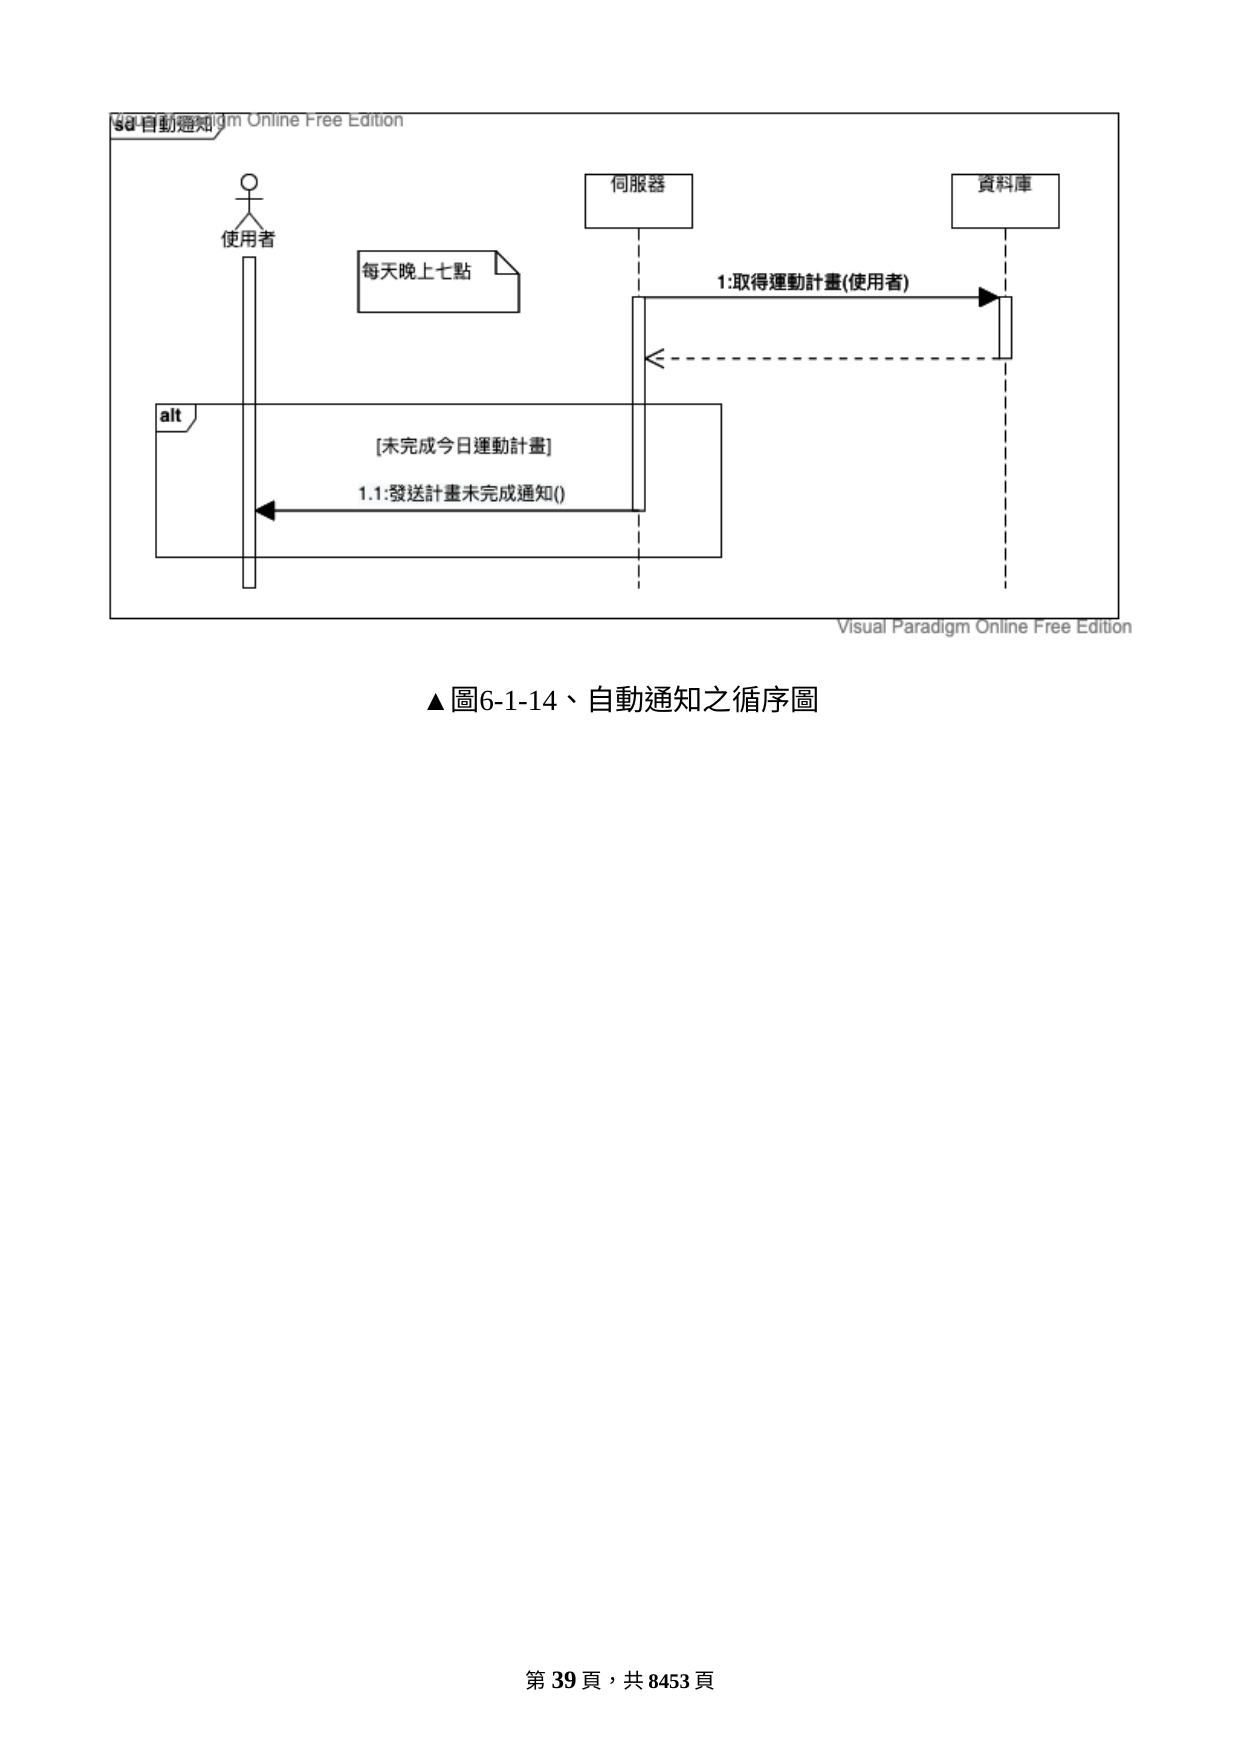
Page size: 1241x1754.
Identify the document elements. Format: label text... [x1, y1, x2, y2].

picture [99, 102, 1141, 641]
